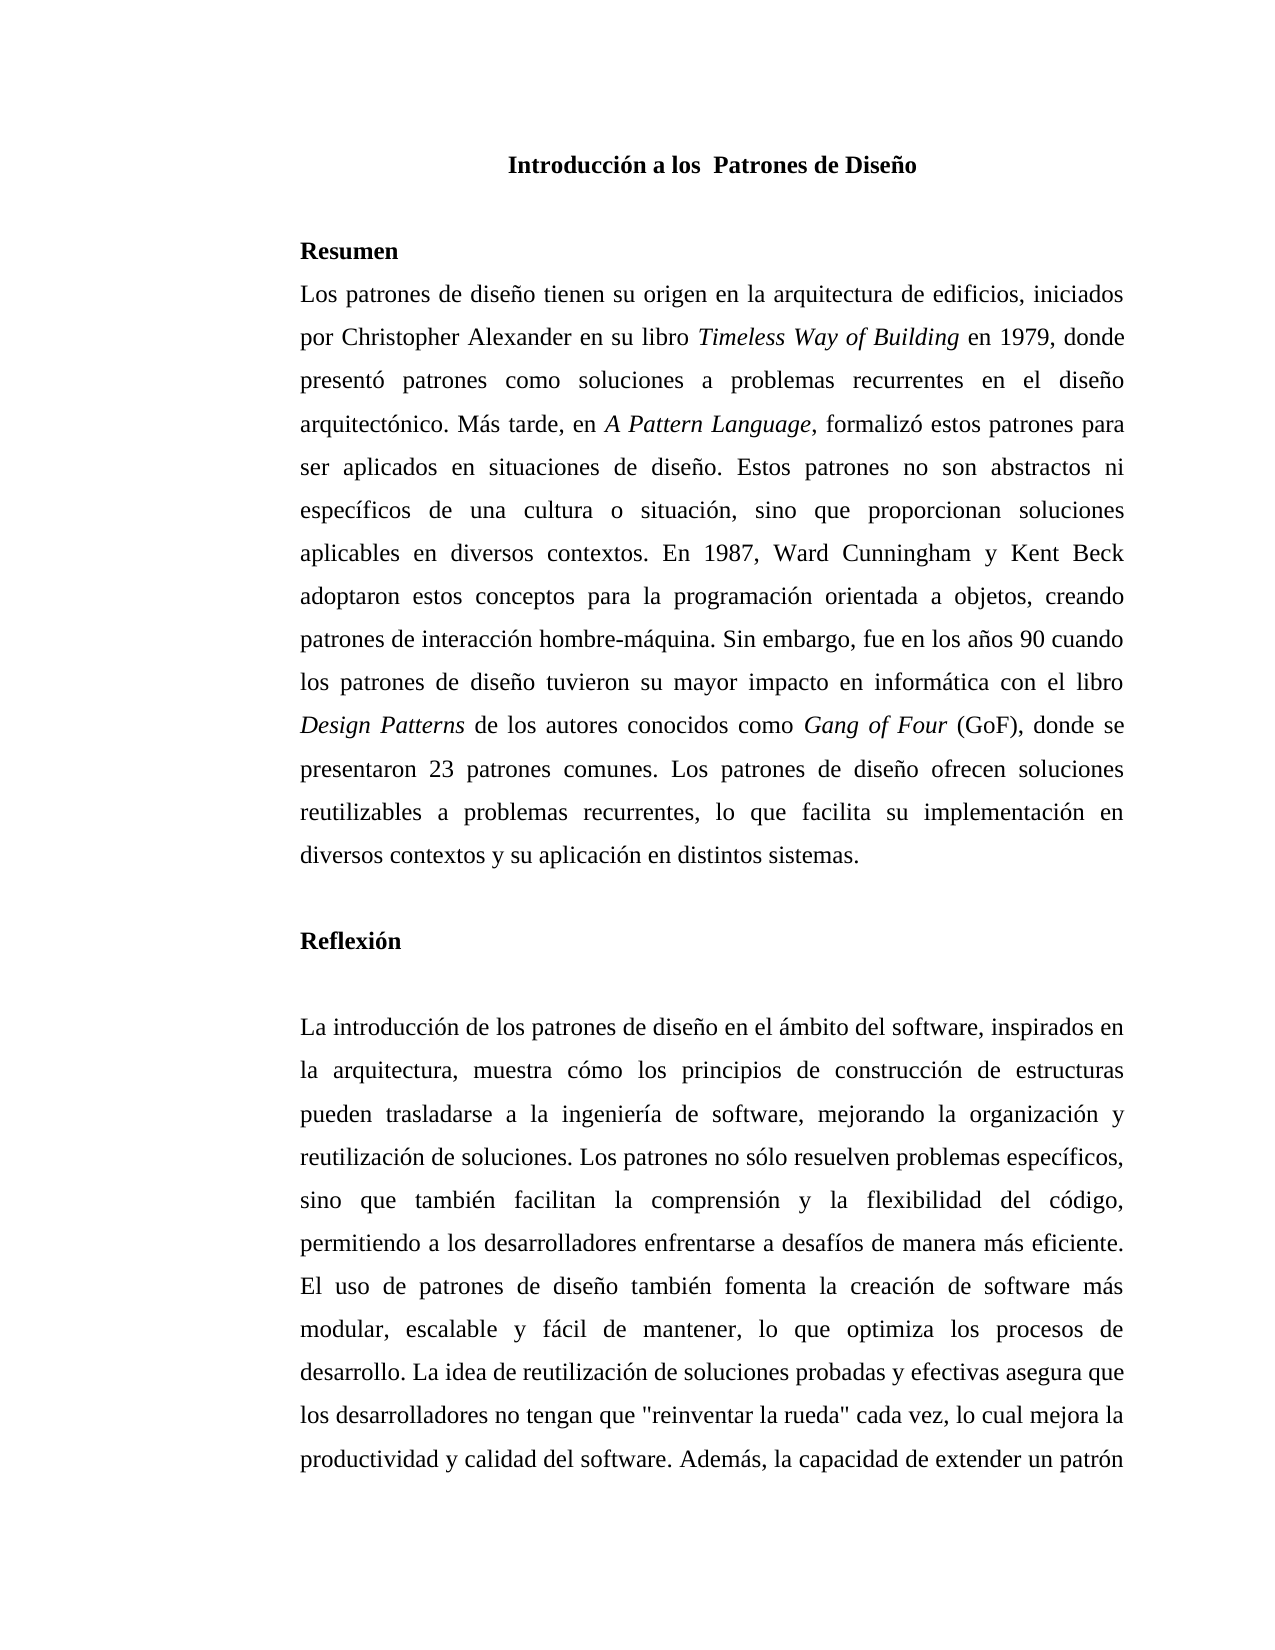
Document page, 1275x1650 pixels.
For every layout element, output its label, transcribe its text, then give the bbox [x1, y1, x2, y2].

text Los patrones de diseño tienen su origen en la arquitectura de edificios, iniciados por Christopher Alexander en su libro Timeless Way of Building en 1979, donde presentó patrones como soluciones a problemas recurrentes en el diseño arquitectónico. Más tarde, en A Pattern Language, formalizó estos patrones para ser aplicados en situaciones de diseño. Estos patrones no son abstractos ni específicos de una cultura o situación, sino que proporcionan soluciones aplicables en diversos contextos. En 1987, Ward Cunningham y Kent Beck adoptaron estos conceptos para la programación orientada a objetos, creando patrones de interacción hombre-máquina. Sin embargo, fue en los años 90 cuando los patrones de diseño tuvieron su mayor impacto en informática con el libro Design Patterns de los autores conocidos como Gang of Four (GoF), donde se presentaron 23 patrones comunes. Los patrones de diseño ofrecen soluciones reutilizables a problemas recurrentes, lo que facilita su implementación en diversos contextos y su aplicación en distintos sistemas. [300, 279, 1125, 869]
text Resumen [300, 236, 1125, 265]
text Introducción a los Patrones de Diseño [300, 150, 1125, 179]
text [300, 1012, 1125, 1472]
text Reflexión [300, 926, 1125, 955]
